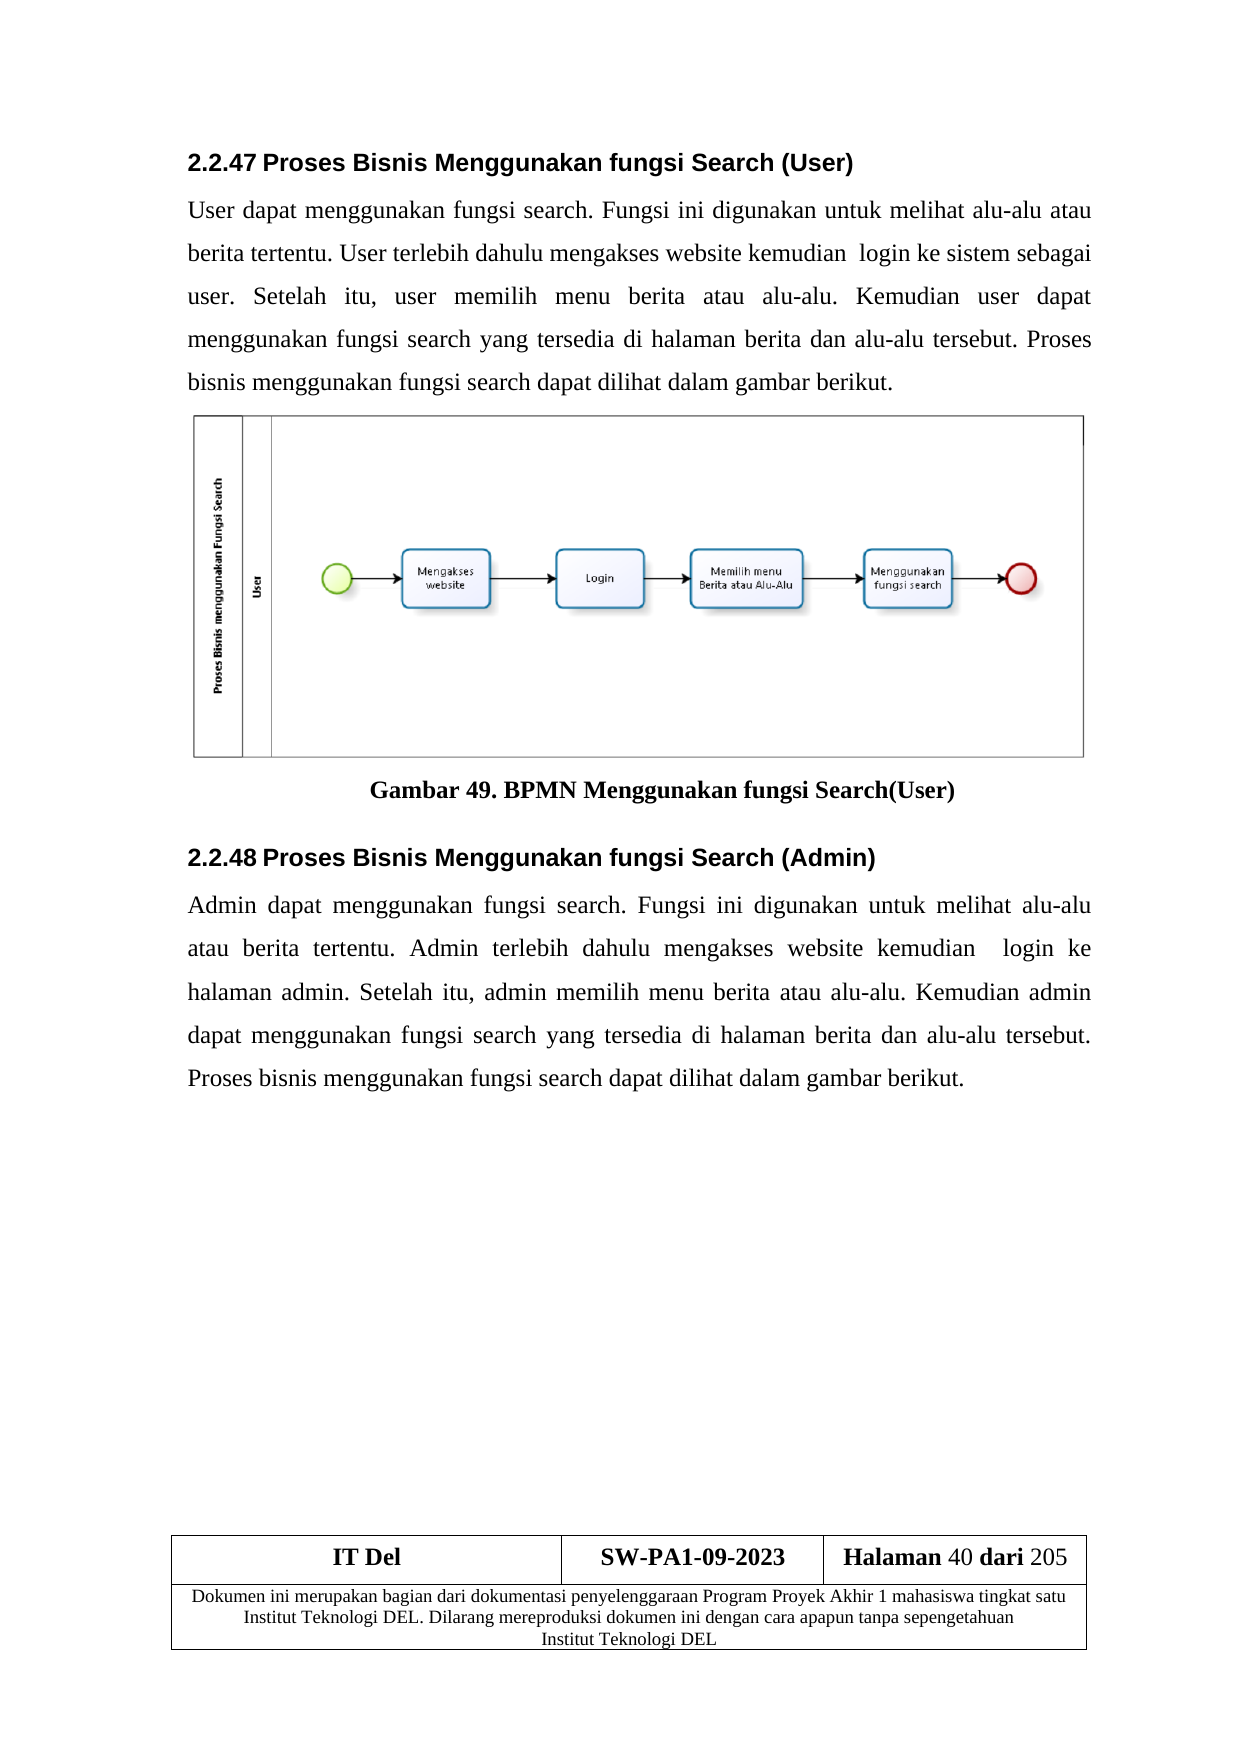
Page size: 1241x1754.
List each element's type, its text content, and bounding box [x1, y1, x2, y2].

picture [187, 410, 1093, 761]
text Gambar 49. BPMN Menggunakan fungsi Search(User) [232, 775, 1092, 804]
text User dapat menggunakan fungsi search. Fungsi ini digunakan untuk melihat alu-alu atau berita tertentu. User terlebih dahulu mengakses website kemudian login ke sistem sebagai user. Setelah itu, user memilih menu berita atau alu-alu. Kemudian user dapat menggunakan fungsi search yang tersedia di halaman berita dan alu-alu tersebut. Proses bisnis menggunakan fungsi search dapat dilihat dalam gambar berikut. [187, 195, 1092, 396]
text Admin dapat menggunakan fungsi search. Fungsi ini digunakan untuk melihat alu-alu atau berita tertentu. Admin terlebih dahulu mengakses website kemudian login ke halaman admin. Setelah itu, admin memilih menu berita atau alu-alu. Kemudian admin dapat menggunakan fungsi search yang tersedia di halaman berita dan alu-alu tersebut. Proses bisnis menggunakan fungsi search dapat dilihat dalam gambar berikut. [187, 890, 1092, 1092]
subtitle Proses Bisnis Menggunakan fungsi Search (Admin) [187, 843, 1092, 872]
subtitle Proses Bisnis Menggunakan fungsi Search (User) [187, 148, 1092, 176]
